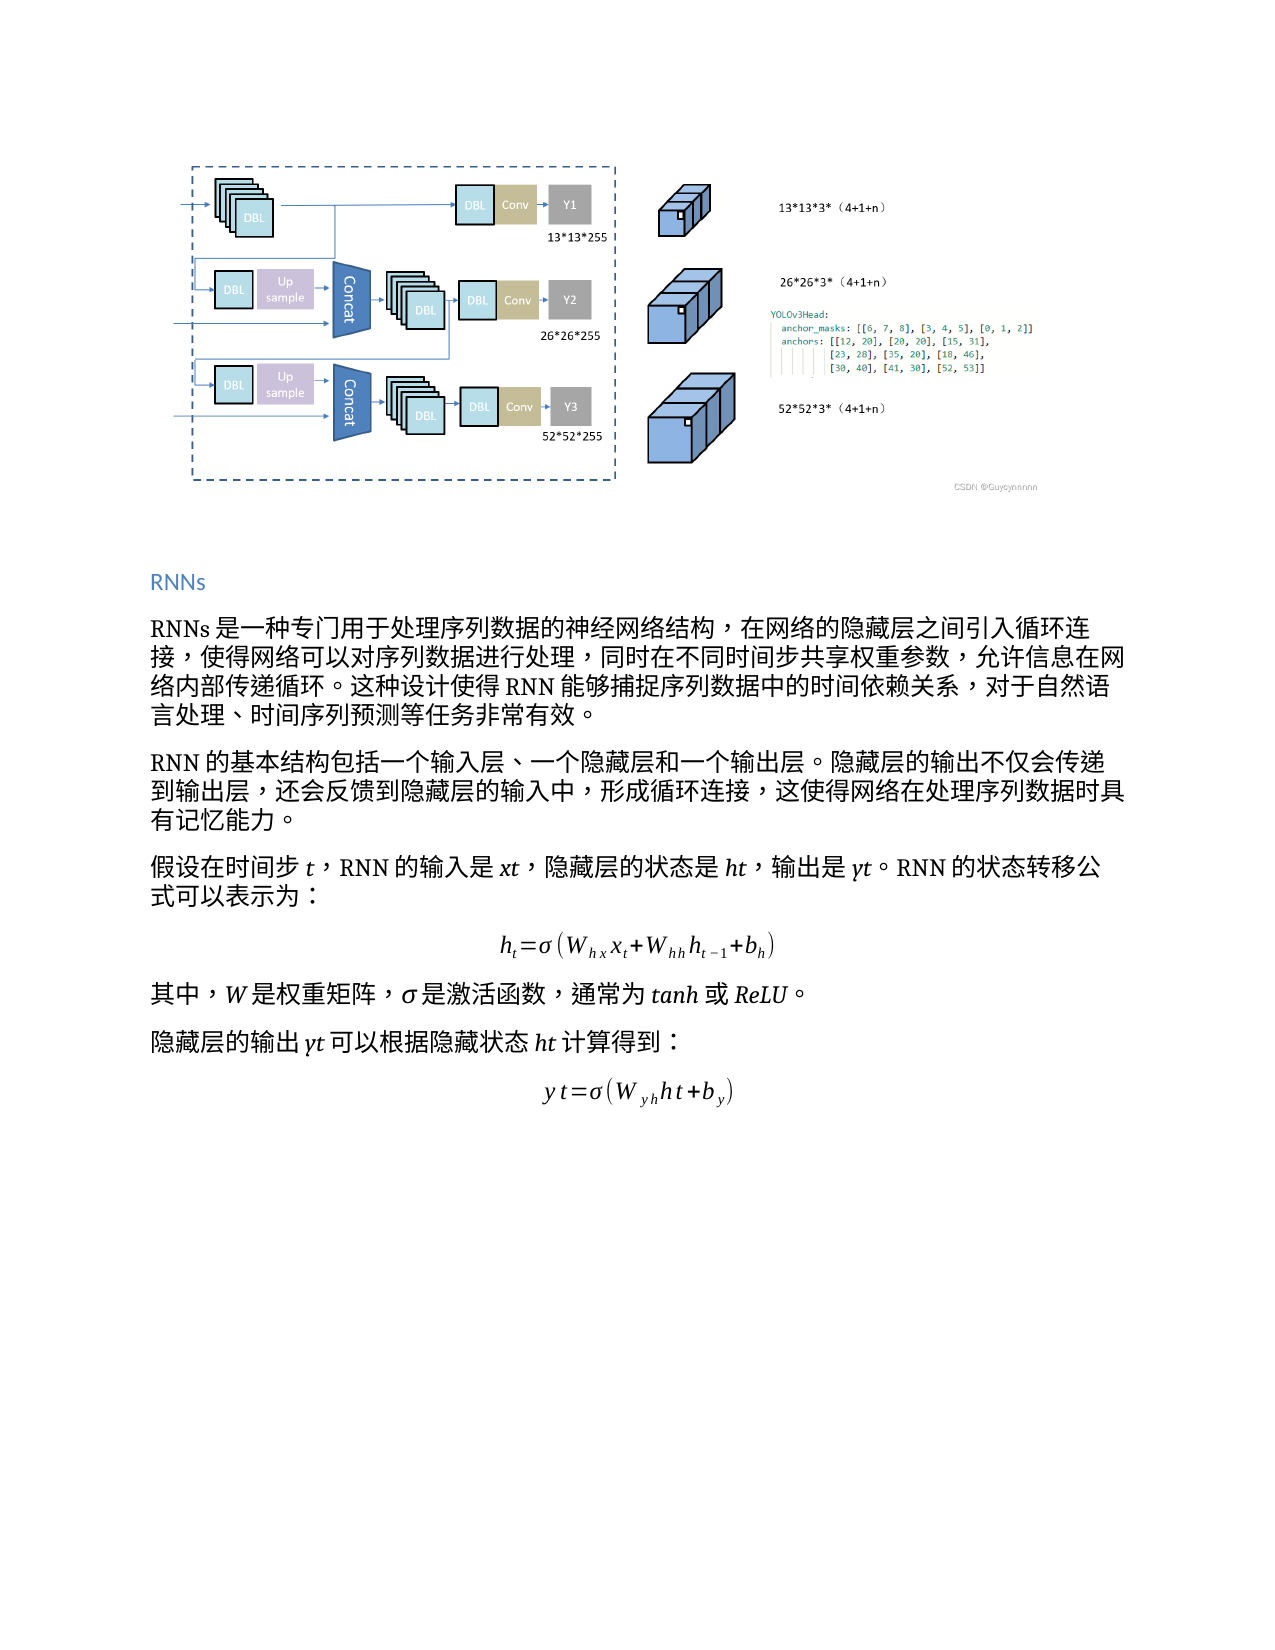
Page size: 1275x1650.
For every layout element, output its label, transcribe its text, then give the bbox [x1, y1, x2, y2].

text 其中，W是权重矩阵，σ是激活函数，通常为tanh或ReLU。 [150, 981, 1125, 1010]
text 假设在时间步 t，RNN的输入是 xt，隐藏层的状态是 ht，输出是 yt。RNN的状态转移公式可以表示为： [150, 854, 1125, 912]
text RNNs是一种专门用于处理序列数据的神经网络结构，在网络的隐藏层之间引入循环连接，使得网络可以对序列数据进行处理，同时在不同时间步共享权重参数，允许信息在网络内部传递循环。这种设计使得RNN能够捕捉序列数据中的时间依赖关系，对于自然语言处理、时间序列预测等任务非常有效。 [150, 615, 1125, 730]
text 隐藏层的输出yt可以根据隐藏状态ht计算得到： [150, 1028, 1125, 1057]
text RNN的基本结构包括一个输入层、一个隐藏层和一个输出层。隐藏层的输出不仅会传递到输出层，还会反馈到隐藏层的输入中，形成循环连接，这使得网络在处理序列数据时具有记忆能力。 [150, 749, 1125, 835]
picture [168, 150, 1044, 496]
subtitle RNNs [150, 566, 1125, 597]
